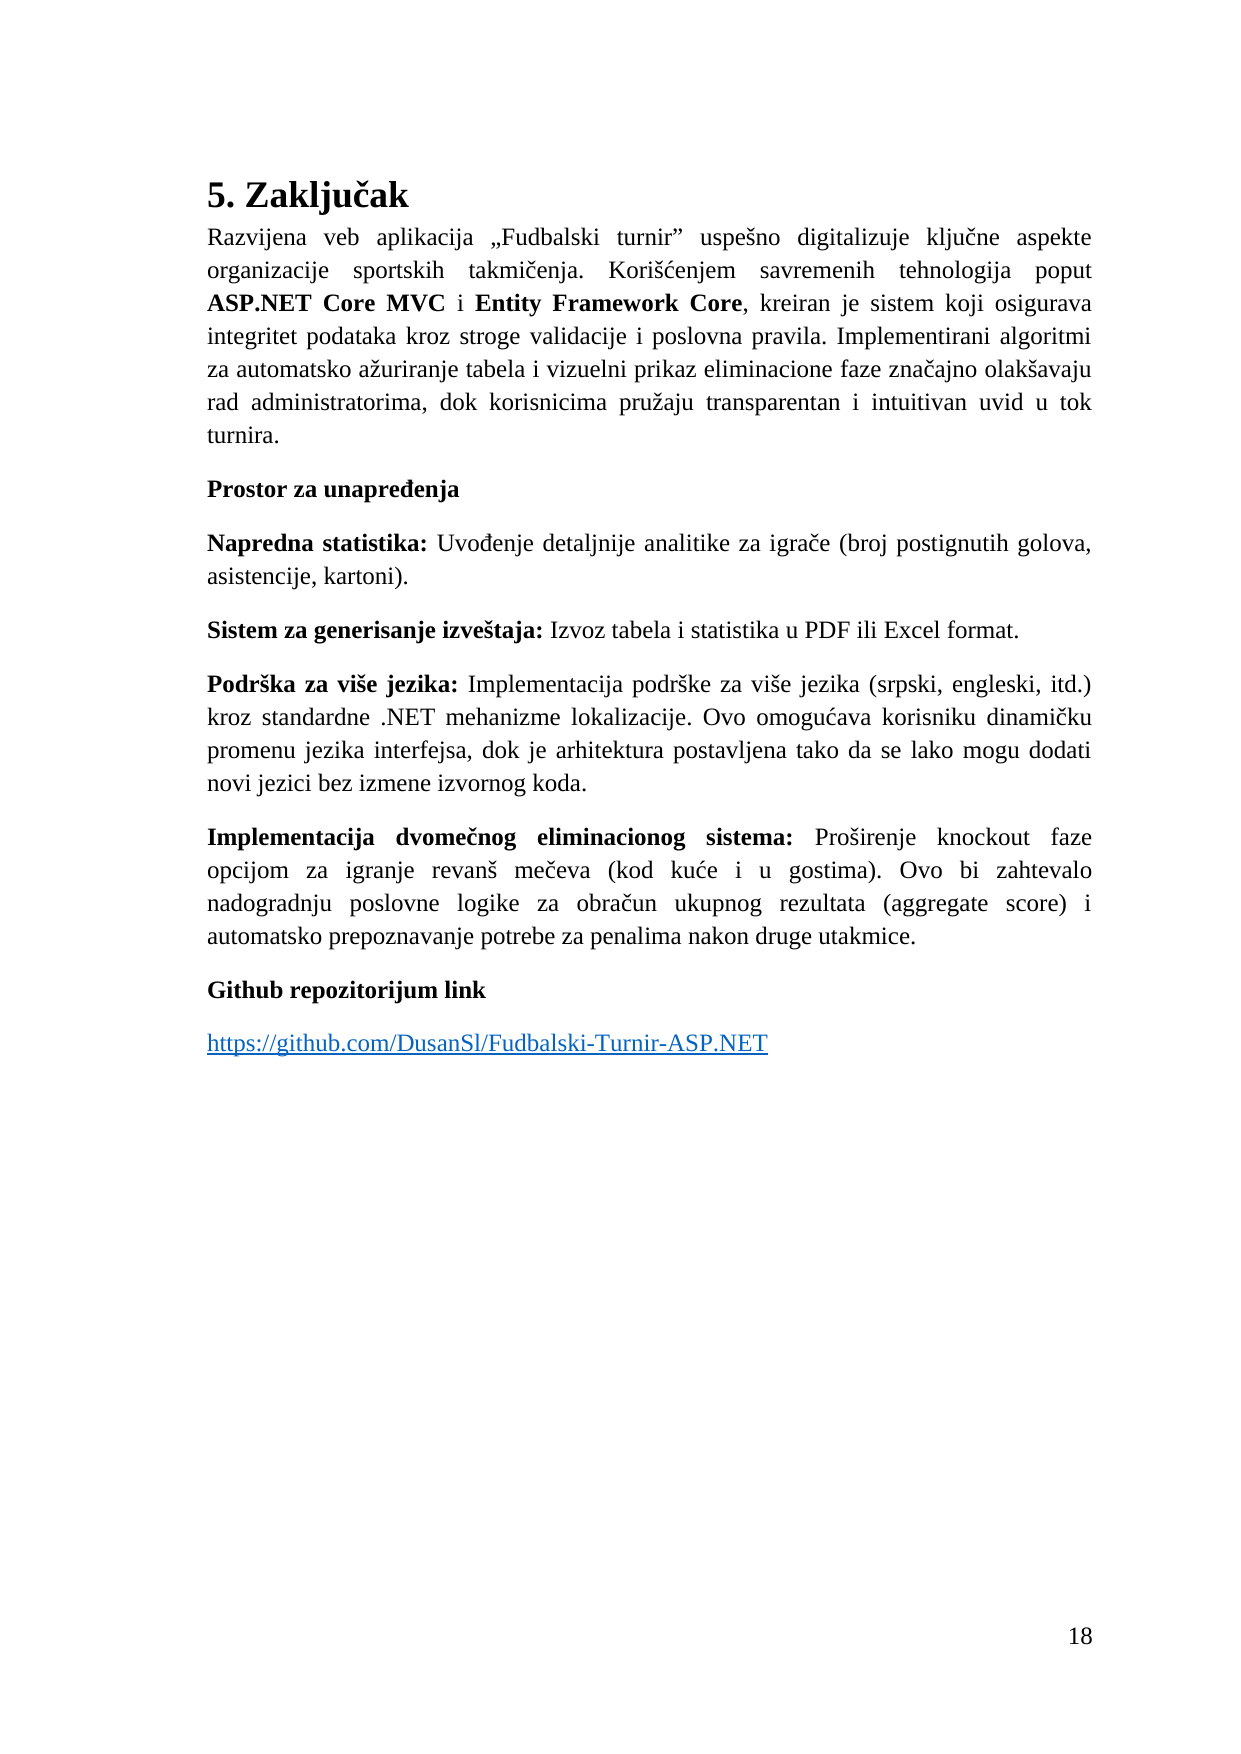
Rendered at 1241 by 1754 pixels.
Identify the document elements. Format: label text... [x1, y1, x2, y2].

text Prostor za unapređenja [207, 474, 1092, 503]
text Napredna statistika: Uvođenje detaljnije analitike za igrače (broj postignutih golova, asistencije, kartoni). [207, 528, 1092, 590]
text Implementacija dvomečnog eliminacionog sistema: Proširenje knockout faze opcijom za igranje revanš mečeva (kod kuće i u gostima). Ovo bi zahtevalo nadogradnju poslovne logike za obračun ukupnog rezultata (aggregate score) i automatsko prepoznavanje potrebe za penalima nakon druge utakmice. [207, 822, 1092, 949]
text Sistem za generisanje izveštaja: Izvoz tabela i statistika u PDF ili Excel format. [207, 615, 1092, 644]
text Podrška za više jezika: Implementacija podrške za više jezika (srpski, engleski, itd.) kroz standardne .NET mehanizme lokalizacije. Ovo omogućava korisniku dinamičku promenu jezika interfejsa, dok je arhitektura postavljena tako da se lako mogu dodati novi jezici bez izmene izvornog koda. [207, 669, 1092, 797]
text Github repozitorijum link [207, 975, 1092, 1003]
text https://github.com/DusanSl/Fudbalski-Turnir-ASP.NET [207, 1028, 1092, 1057]
text Razvijena veb aplikacija „Fudbalski turnir” uspešno digitalizuje ključne aspekte organizacije sportskih takmičenja. Korišćenjem savremenih tehnologija poput ASP.NET Core MVC i Entity Framework Core, kreiran je sistem koji osigurava integritet podataka kroz stroge validacije i poslovna pravila. Implementirani algoritmi za automatsko ažuriranje tabela i vizuelni prikaz eliminacione faze značajno olakšavaju rad administratorima, dok korisnicima pružaju transparentan i intuitivan uvid u tok turnira. [207, 222, 1092, 449]
subtitle 5. Zaključak [207, 173, 1092, 216]
